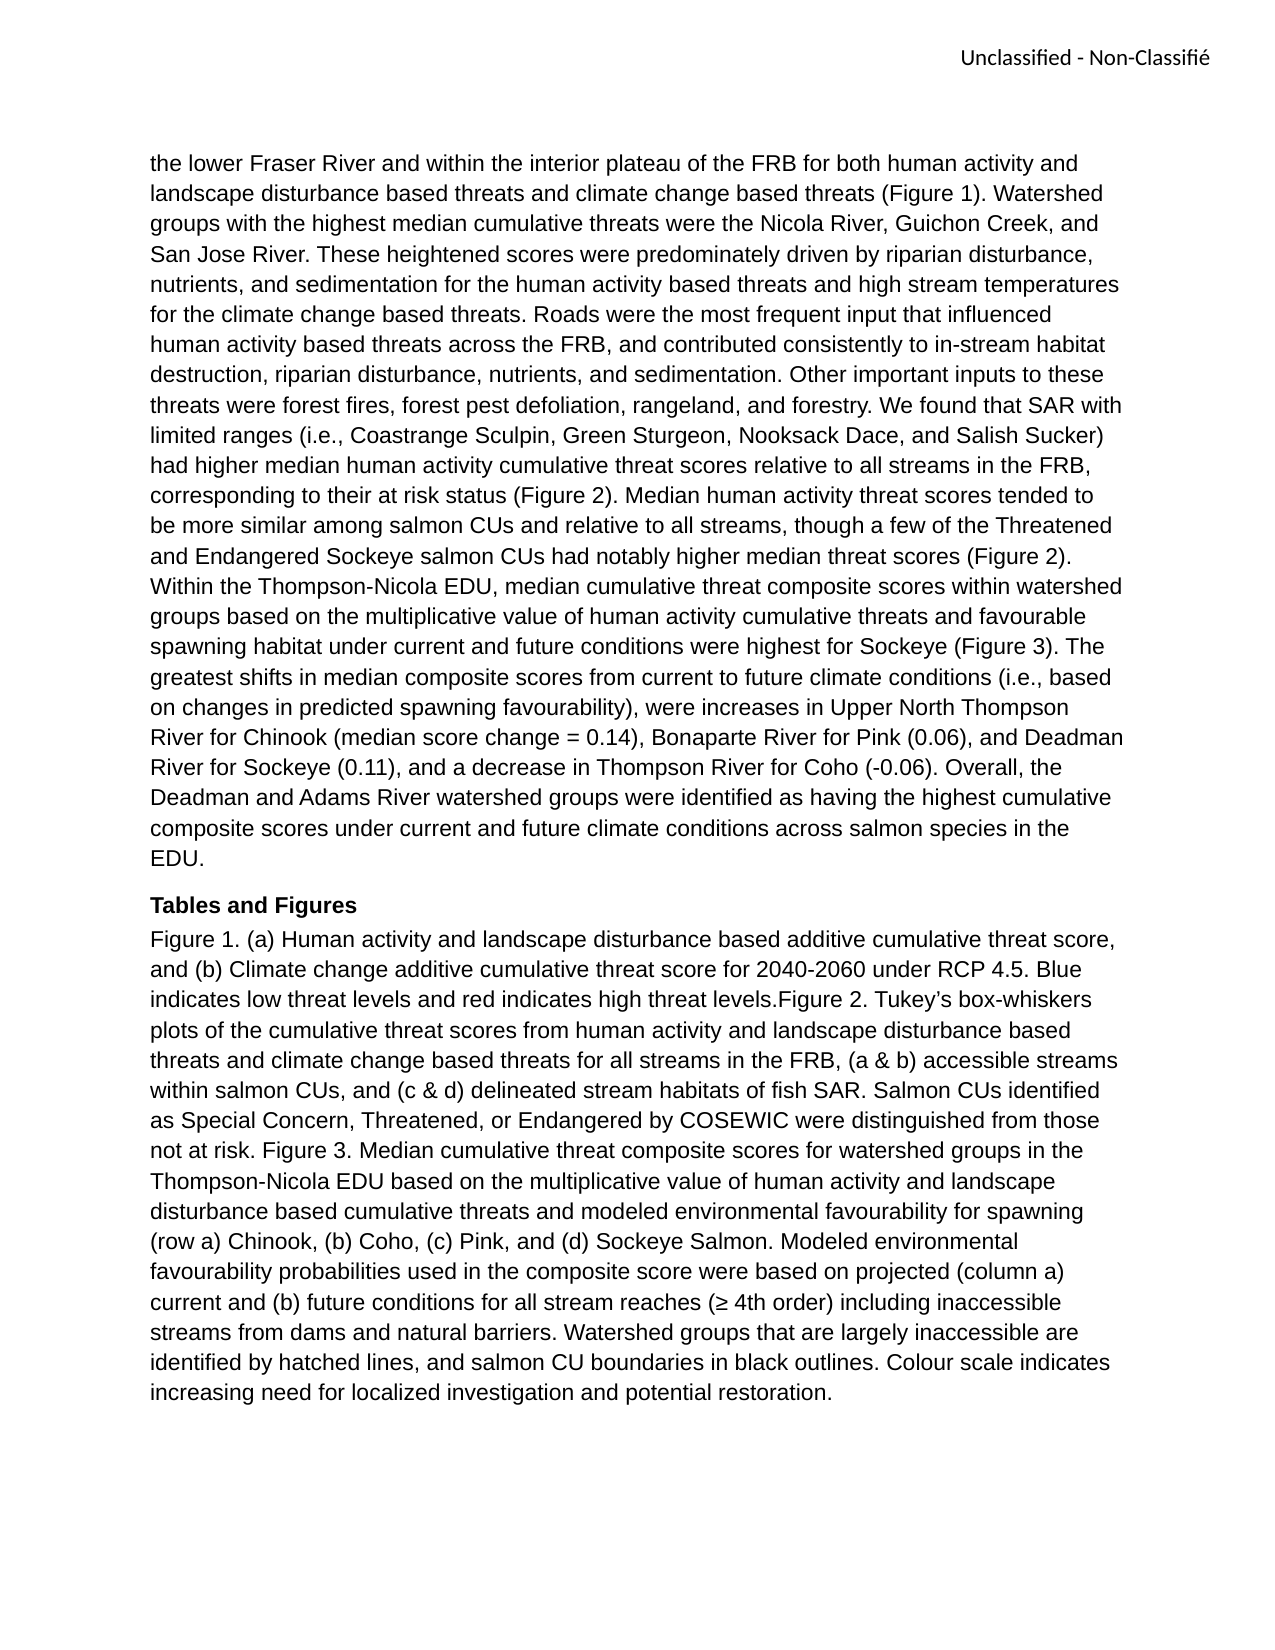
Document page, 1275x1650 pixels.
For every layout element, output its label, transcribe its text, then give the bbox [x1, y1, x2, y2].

subtitle Tables and Figures [150, 892, 1125, 918]
